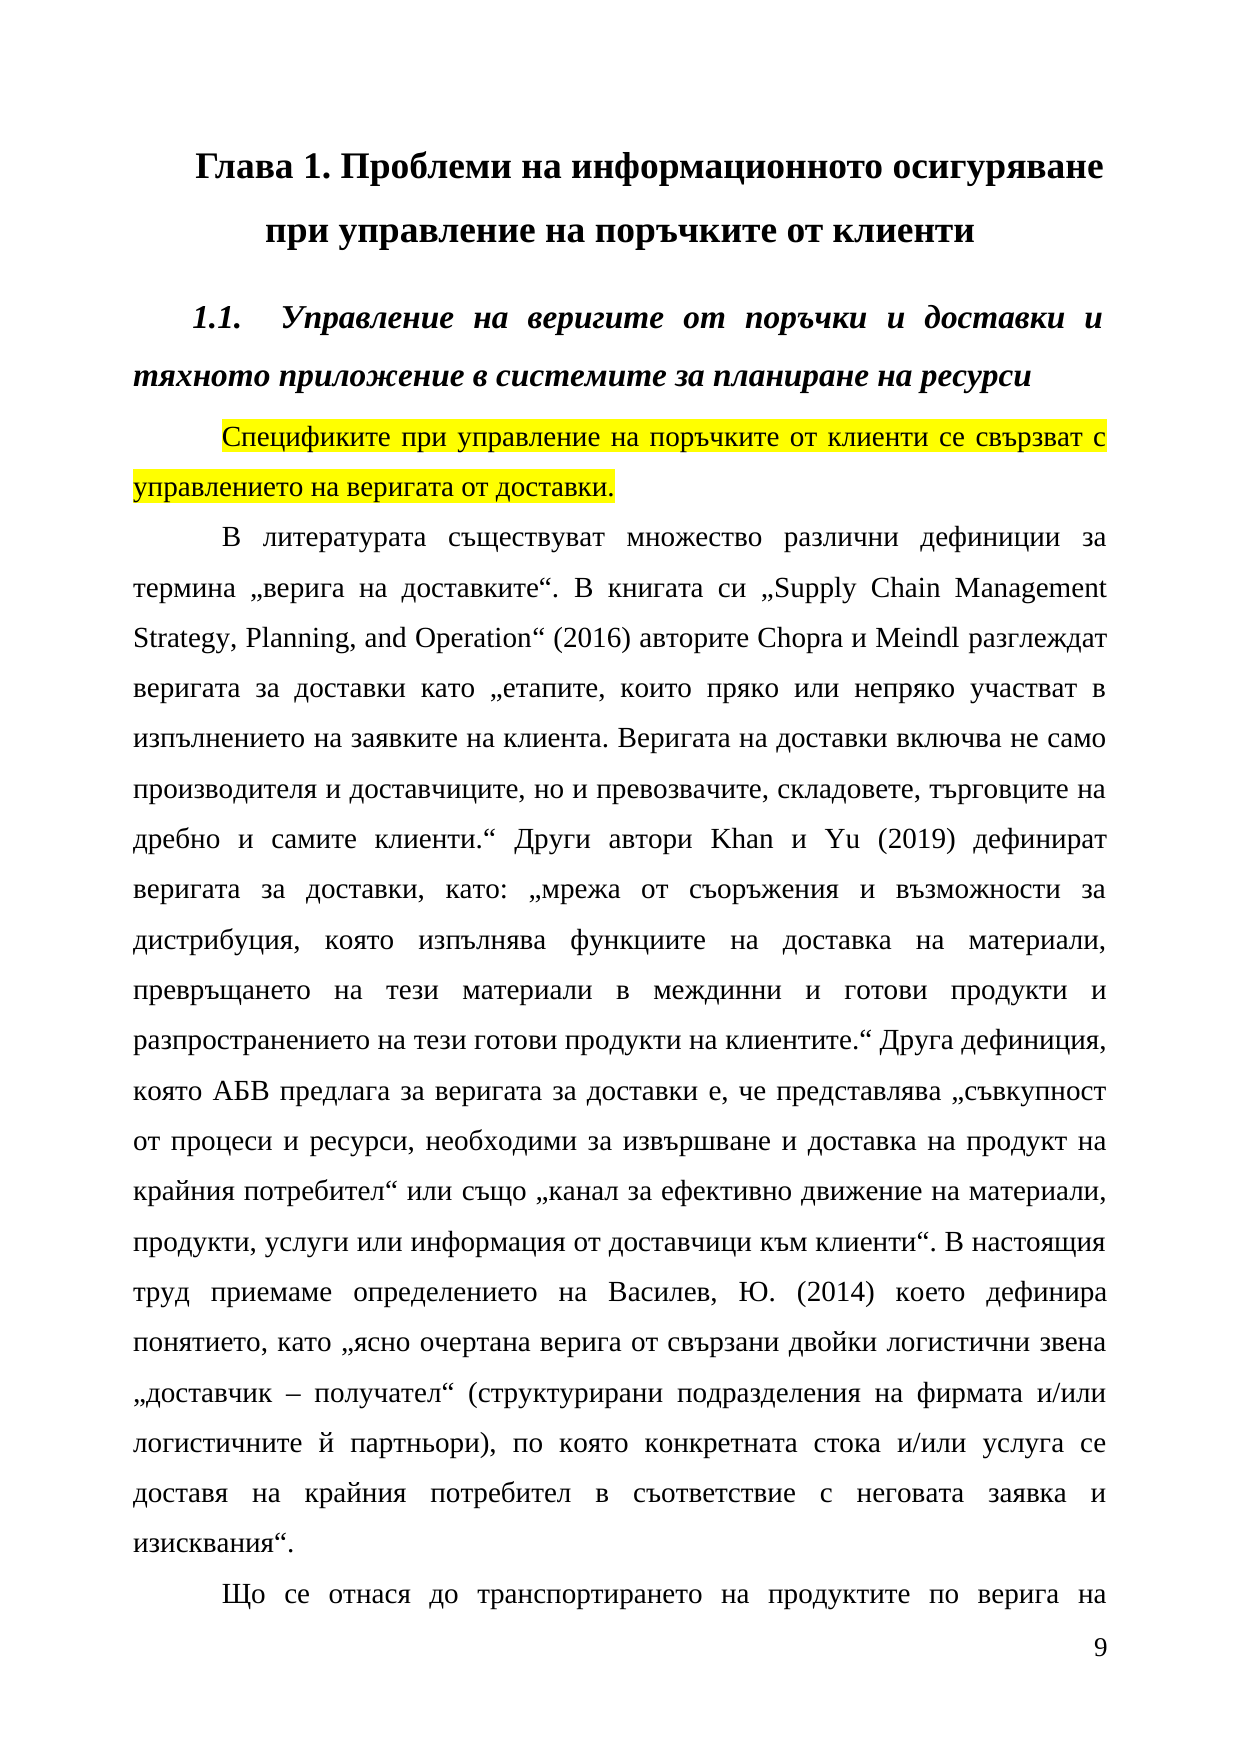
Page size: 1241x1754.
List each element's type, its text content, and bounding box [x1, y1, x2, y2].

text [133, 1576, 1107, 1609]
text Спецификите при управление на поръчките от клиенти се свързват с управлението на веригата от доставки. [133, 419, 1107, 503]
subtitle Глава 1. Проблеми на информационното осигуряване при управление на поръчките от клиенти [133, 143, 1107, 251]
subtitle Управление на веригите от поръчки и доставки и тяхното приложение в системите за планиране на ресурси [133, 297, 1107, 393]
text В литературата съществуват множество различни дефиниции за термина „верига на доставките“. В книгата си „Supply Chain Management Strategy, Planning, and Operation“ (2016) авторите Chopra и Meindl разглеждат веригата за доставки като „етапите, които пряко или непряко участват в изпълнението на заявките на клиента. Веригата на доставки включва не само производителя и доставчиците, но и превозвачите, складовете, търговците на дребно и самите клиенти.“ Други автори Khan и Yu (2019) дефинират веригата за доставки, като: „мрежа от съоръжения и възможности за дистрибуция, която изпълнява функциите на доставка на материали, превръщането на тези материали в междинни и готови продукти и разпространението на тези готови продукти на клиентите.“ Друга дефиниция, която АБВ предлага за веригата за доставки е, че представлява „съвкупност от процеси и ресурси, необходими за извършване и доставка на продукт на крайния потребител“ или също „канал за ефективно движение на материали, продукти, услуги или информация от доставчици към клиенти“. В настоящия труд приемаме определението на Василев, Ю. (2014) коeто дефинира понятието, като „ясно очертана верига от свързани двойки логистични звена „доставчик – получател“ (структурирани подразделения на фирмата и/или логистичните й партньори), по която конкретната стока и/или услуга се доставя на крайния потребител в съответствие с неговата заявка и изисквания“. [133, 519, 1107, 1559]
